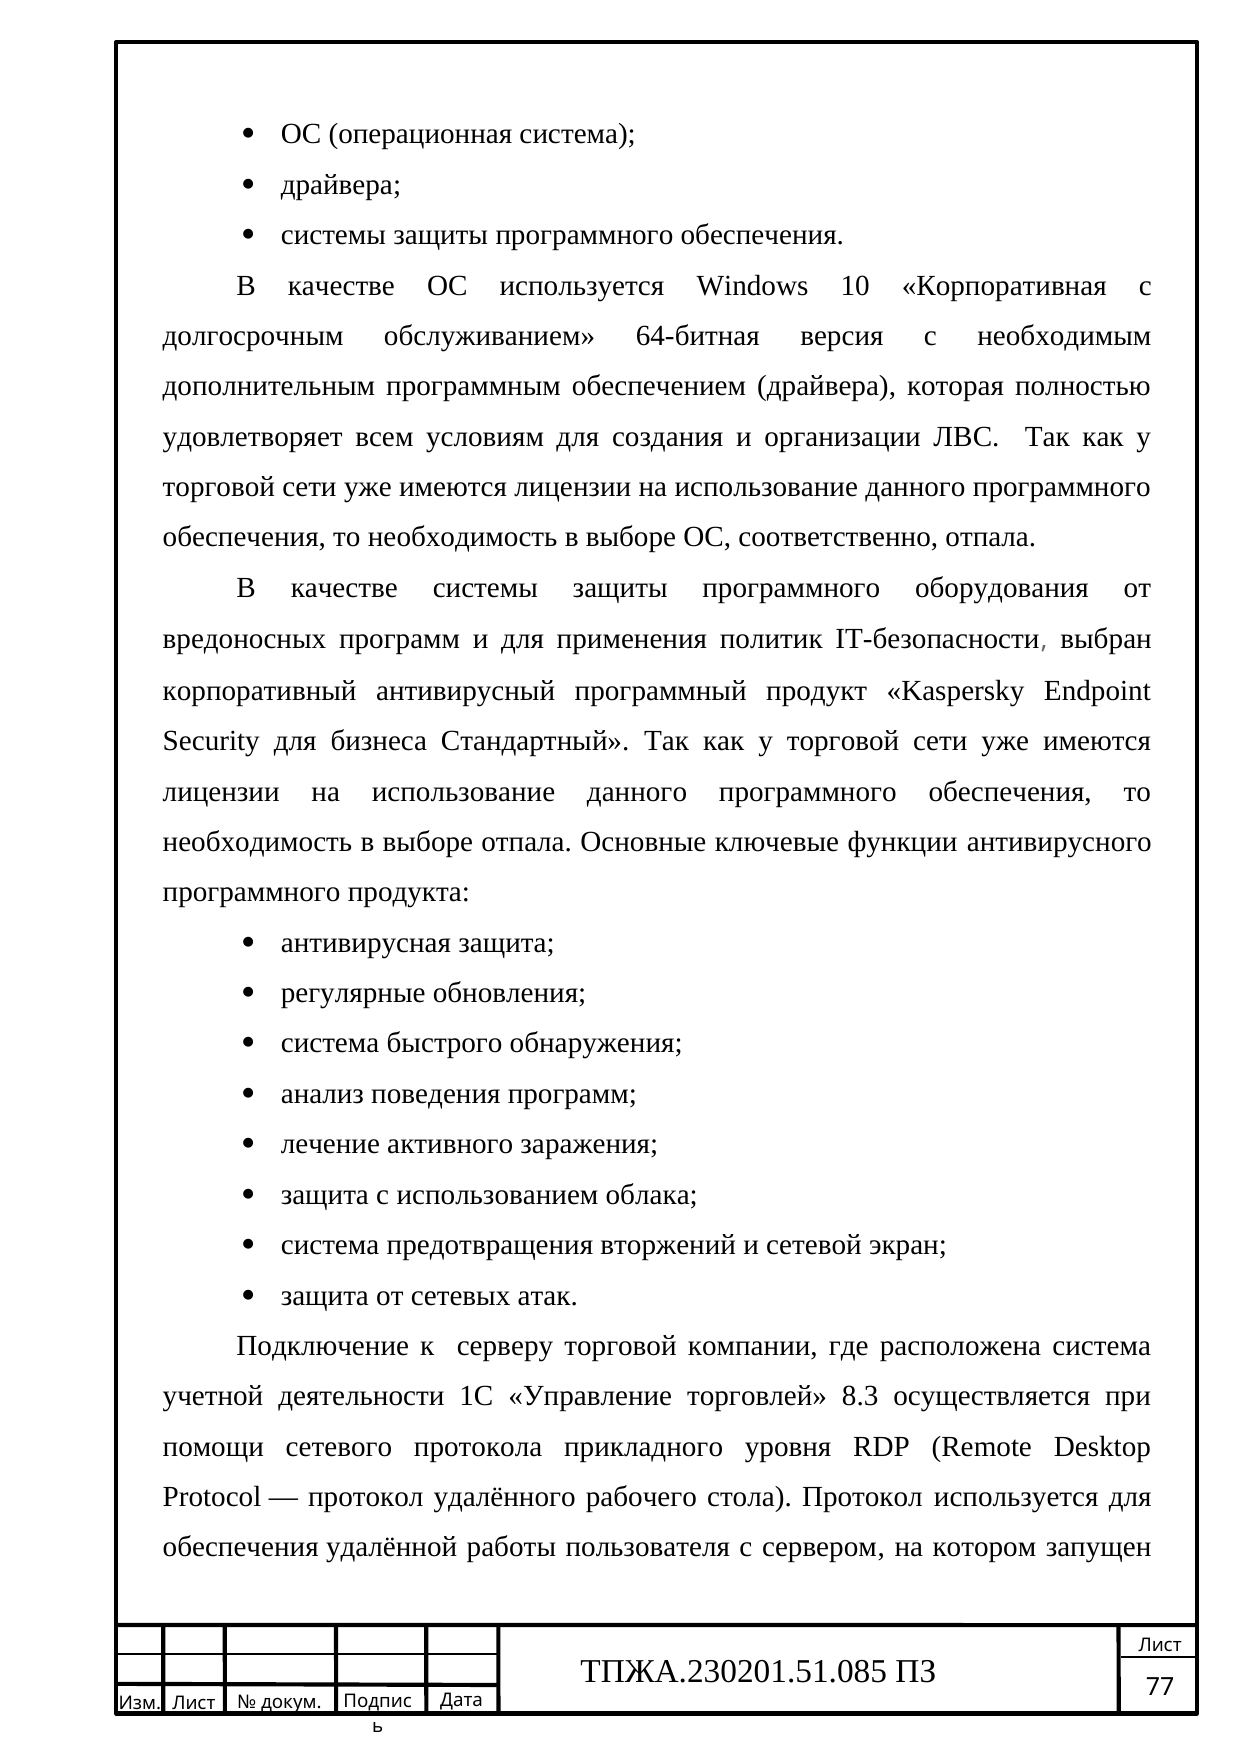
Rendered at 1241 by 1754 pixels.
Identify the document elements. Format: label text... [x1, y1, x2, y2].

list защита с использованием облака; [243, 1177, 1152, 1211]
list анализ поведения программ; [243, 1076, 1152, 1110]
list система предотвращения вторжений и сетевой экран; [243, 1227, 1152, 1261]
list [162, 1328, 1152, 1563]
list защита от сетевых атак. [243, 1278, 1152, 1311]
list драйвера; [243, 167, 1152, 201]
text В качестве системы защиты программного оборудования от вредоносных программ и для применения политик IT-безопасности, выбран корпоративный антивирусный программный продукт «Kaspersky Endpoint Security для бизнеса Стандартный». Так как у торговой сети уже имеются лицензии на использование данного программного обеспечения, то необходимость в выборе отпала. Основные ключевые функции антивирусного программного продукта: [162, 570, 1152, 908]
list лечение активного заражения; [243, 1126, 1152, 1160]
list система быстрого обнаружения; [243, 1026, 1152, 1059]
list регулярные обновления; [243, 975, 1152, 1009]
text В качестве ОС используется Windows 10 «Корпоративная с долгосрочным обслуживанием» 64-битная версия с необходимым дополнительным программным обеспечением (драйвера), которая полностью удовлетворяет всем условиям для создания и организации ЛВС. Так как у торговой сети уже имеются лицензии на использование данного программного обеспечения, то необходимость в выборе ОС, соответственно, отпала. [162, 268, 1152, 553]
list системы защиты программного обеспечения. [243, 217, 1152, 251]
list антивирусная защита; [243, 925, 1152, 958]
list ОС (операционная система); [243, 117, 1152, 150]
